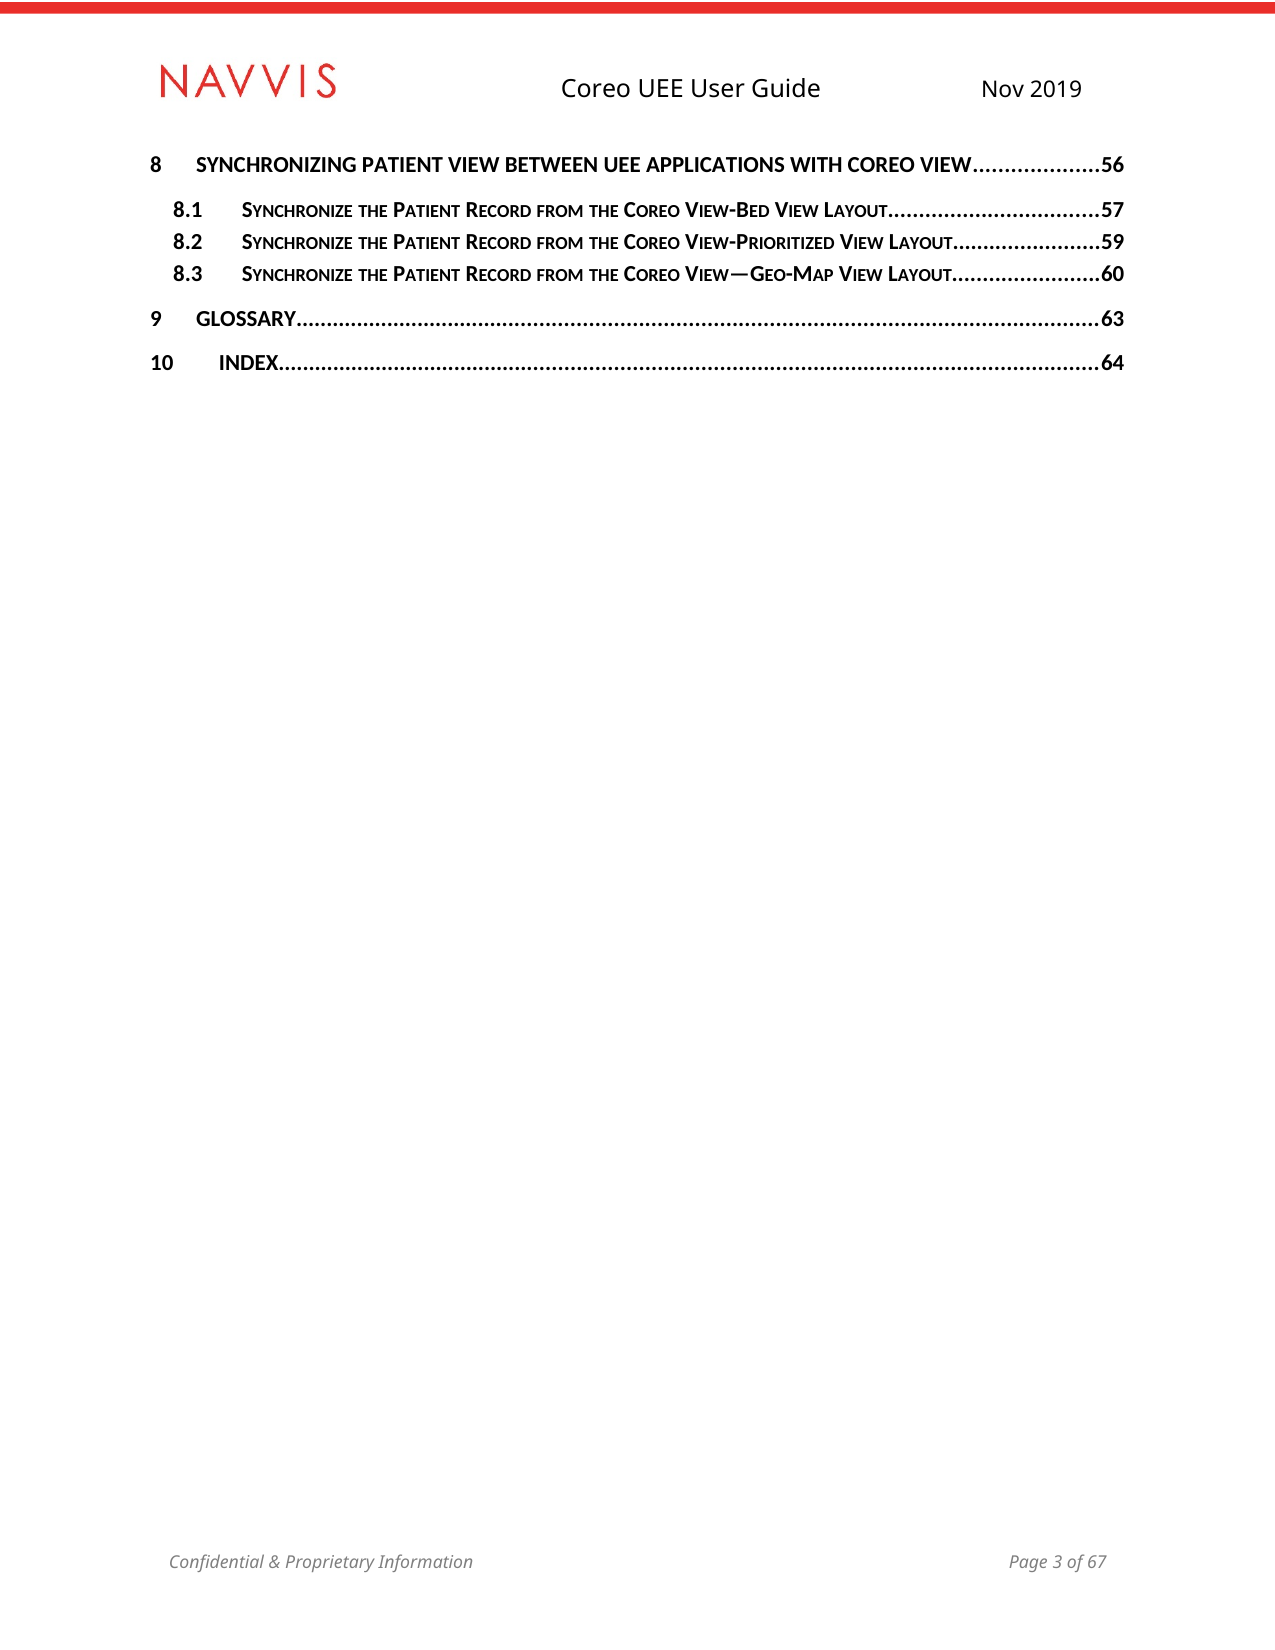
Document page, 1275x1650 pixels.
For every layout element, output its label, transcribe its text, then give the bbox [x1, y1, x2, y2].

text 8.2 Synchronize the Patient Record from the Coreo View-Prioritized View Layout 59 [173, 227, 1125, 255]
text 9 Glossary 63 [150, 304, 1125, 332]
text 8 Synchronizing Patient View between UEE Applications with Coreo View 56 [150, 150, 1125, 178]
text 8.1 Synchronize the Patient Record from the Coreo View-Bed View Layout 57 [173, 195, 1125, 223]
text 8.3 Synchronize the Patient Record from the Coreo View—Geo-Map View Layout 60 [173, 259, 1125, 287]
text 10 Index 64 [150, 348, 1125, 376]
picture [150, 57, 346, 105]
